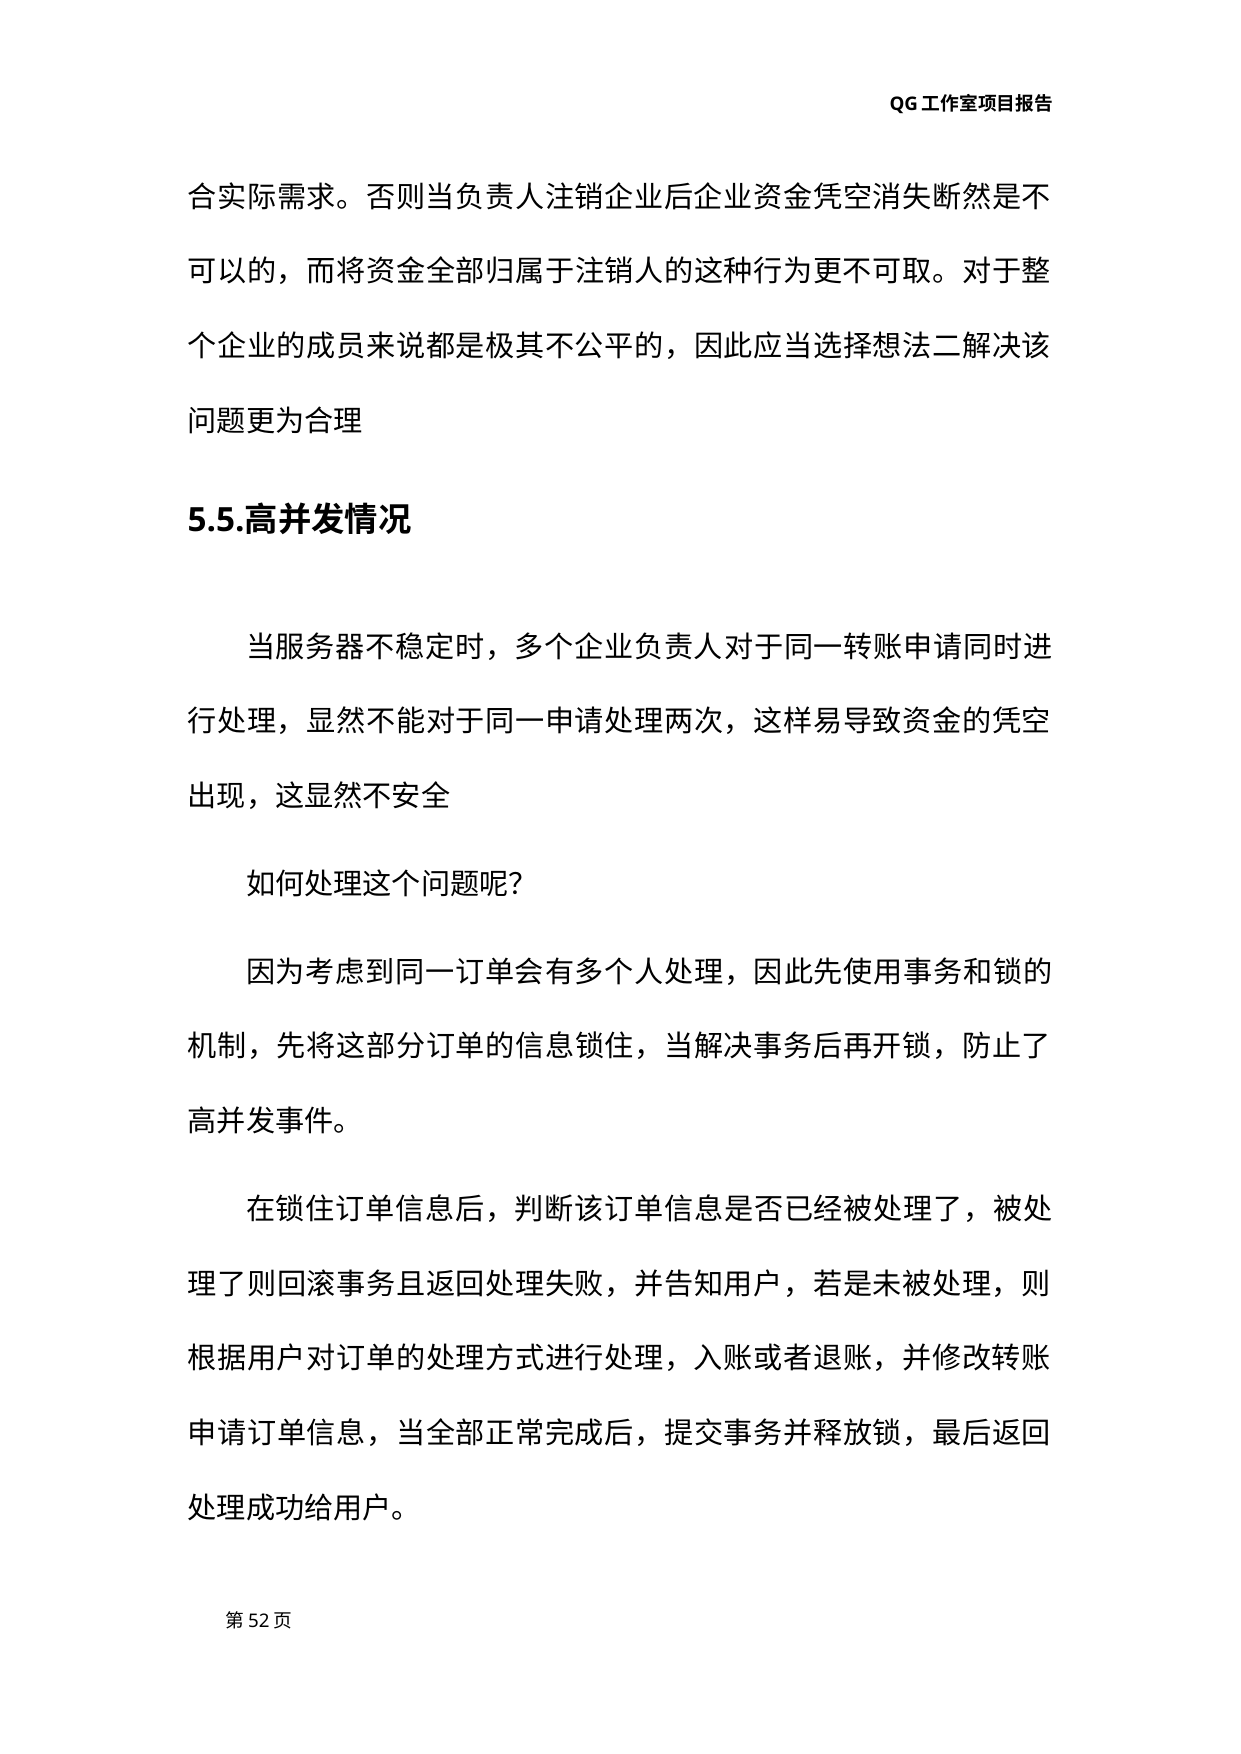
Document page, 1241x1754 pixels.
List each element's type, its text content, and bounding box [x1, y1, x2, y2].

text 当服务器不稳定时，多个企业负责人对于同一转账申请同时进行处理，显然不能对于同一申请处理两次，这样易导致资金的凭空出现，这显然不安全 [187, 612, 1053, 826]
subtitle 高并发情况 [187, 484, 1053, 549]
text 因为考虑到同一订单会有多个人处理，因此先使用事务和锁的机制，先将这部分订单的信息锁住，当解决事务后再开锁，防止了高并发事件。 [187, 937, 1053, 1151]
text 在锁住订单信息后，判断该订单信息是否已经被处理了，被处理了则回滚事务且返回处理失败，并告知用户，若是未被处理，则根据用户对订单的处理方式进行处理，入账或者退账，并修改转账申请订单信息，当全部正常完成后，提交事务并释放锁，最后返回处理成功给用户。 [187, 1174, 1053, 1538]
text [187, 162, 1053, 451]
text 如何处理这个问题呢？ [187, 849, 1053, 914]
